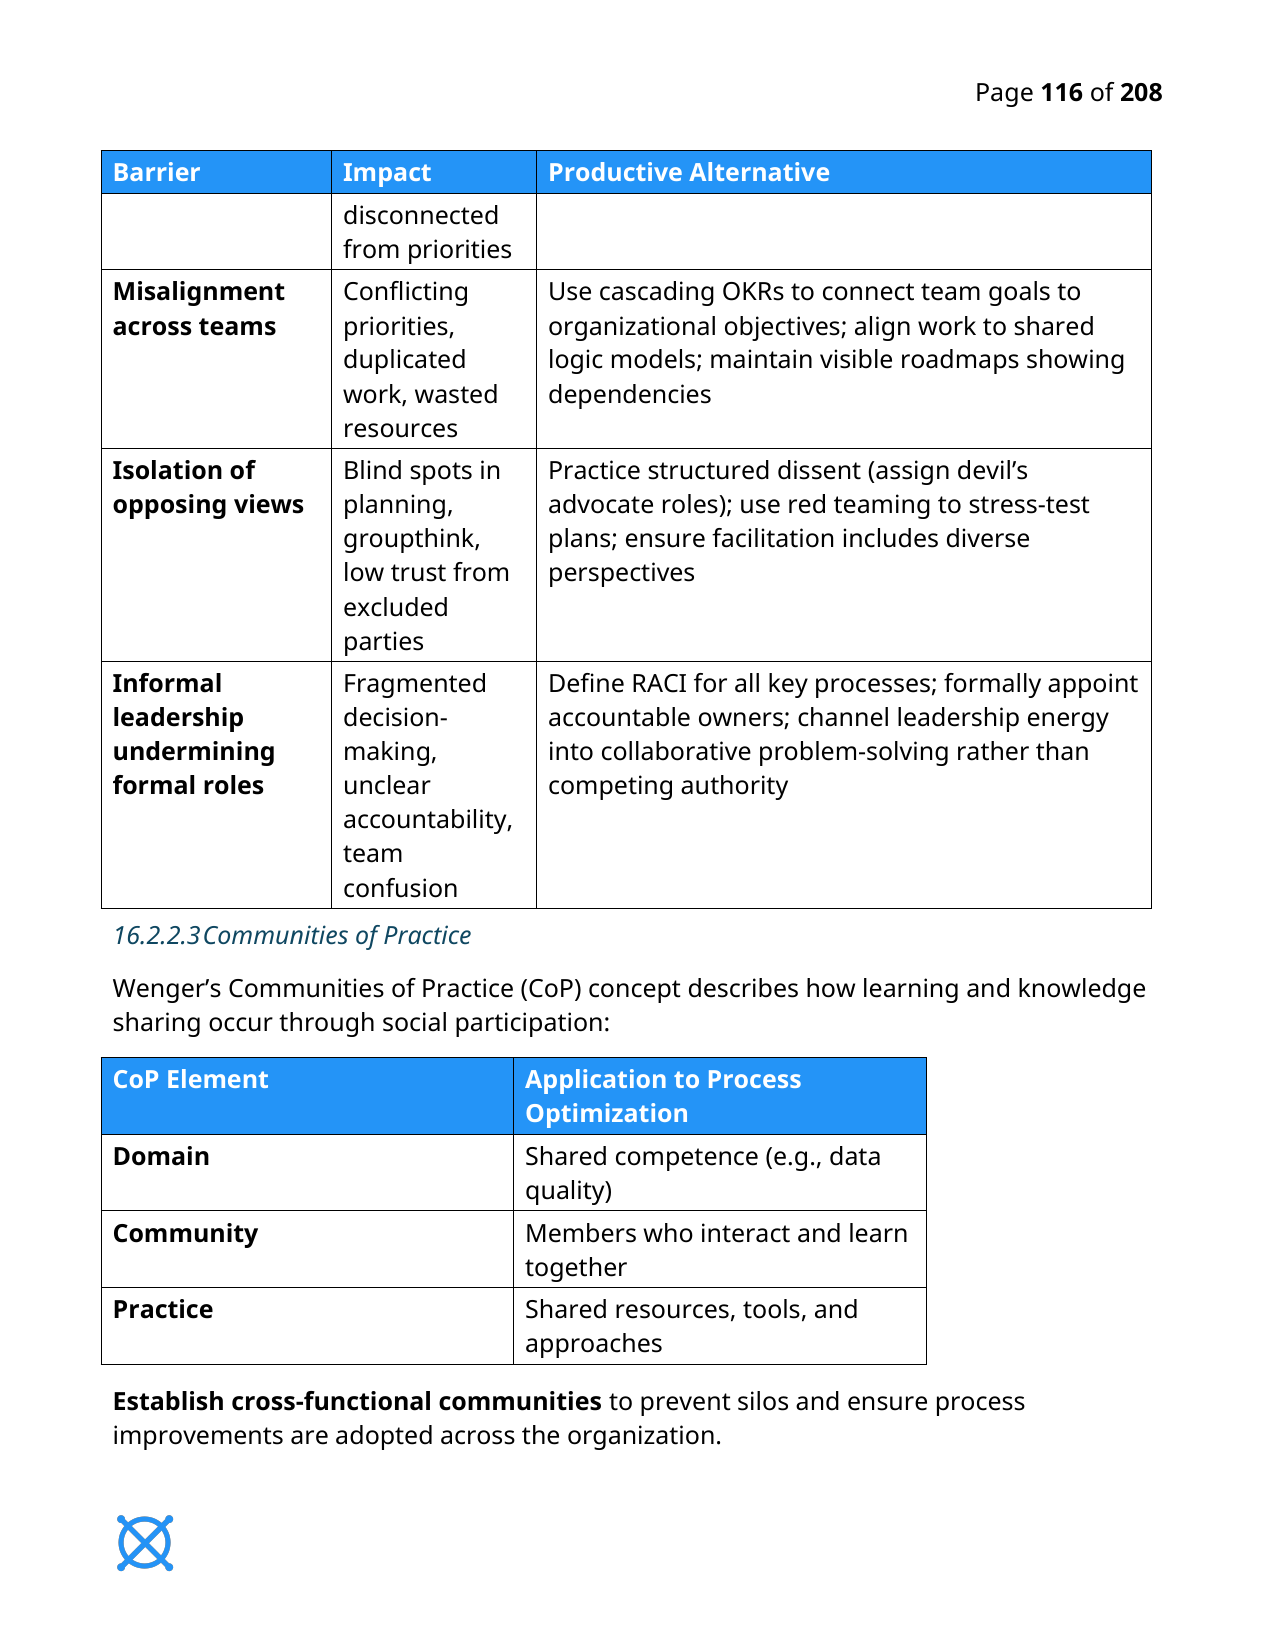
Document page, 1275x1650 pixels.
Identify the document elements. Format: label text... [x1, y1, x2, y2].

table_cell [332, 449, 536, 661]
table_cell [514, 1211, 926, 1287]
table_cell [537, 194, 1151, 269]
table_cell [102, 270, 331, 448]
text Establish cross-functional communities to prevent silos and ensure process improvements are adopted across the organization. [112, 1383, 1162, 1452]
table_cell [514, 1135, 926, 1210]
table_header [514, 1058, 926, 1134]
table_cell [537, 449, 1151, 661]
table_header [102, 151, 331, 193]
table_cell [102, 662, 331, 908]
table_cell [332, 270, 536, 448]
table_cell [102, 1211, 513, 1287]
picture [112, 1511, 177, 1575]
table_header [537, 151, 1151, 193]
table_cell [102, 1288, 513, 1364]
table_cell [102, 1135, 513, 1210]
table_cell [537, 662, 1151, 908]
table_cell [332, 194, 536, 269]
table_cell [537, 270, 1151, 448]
text Wenger’s Communities of Practice (CoP) concept describes how learning and knowledge sharing occur through social participation: [112, 970, 1162, 1038]
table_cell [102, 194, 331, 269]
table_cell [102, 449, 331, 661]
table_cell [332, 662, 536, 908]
subtitle Communities of Practice [112, 917, 1162, 951]
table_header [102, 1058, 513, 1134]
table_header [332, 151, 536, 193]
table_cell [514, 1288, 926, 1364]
